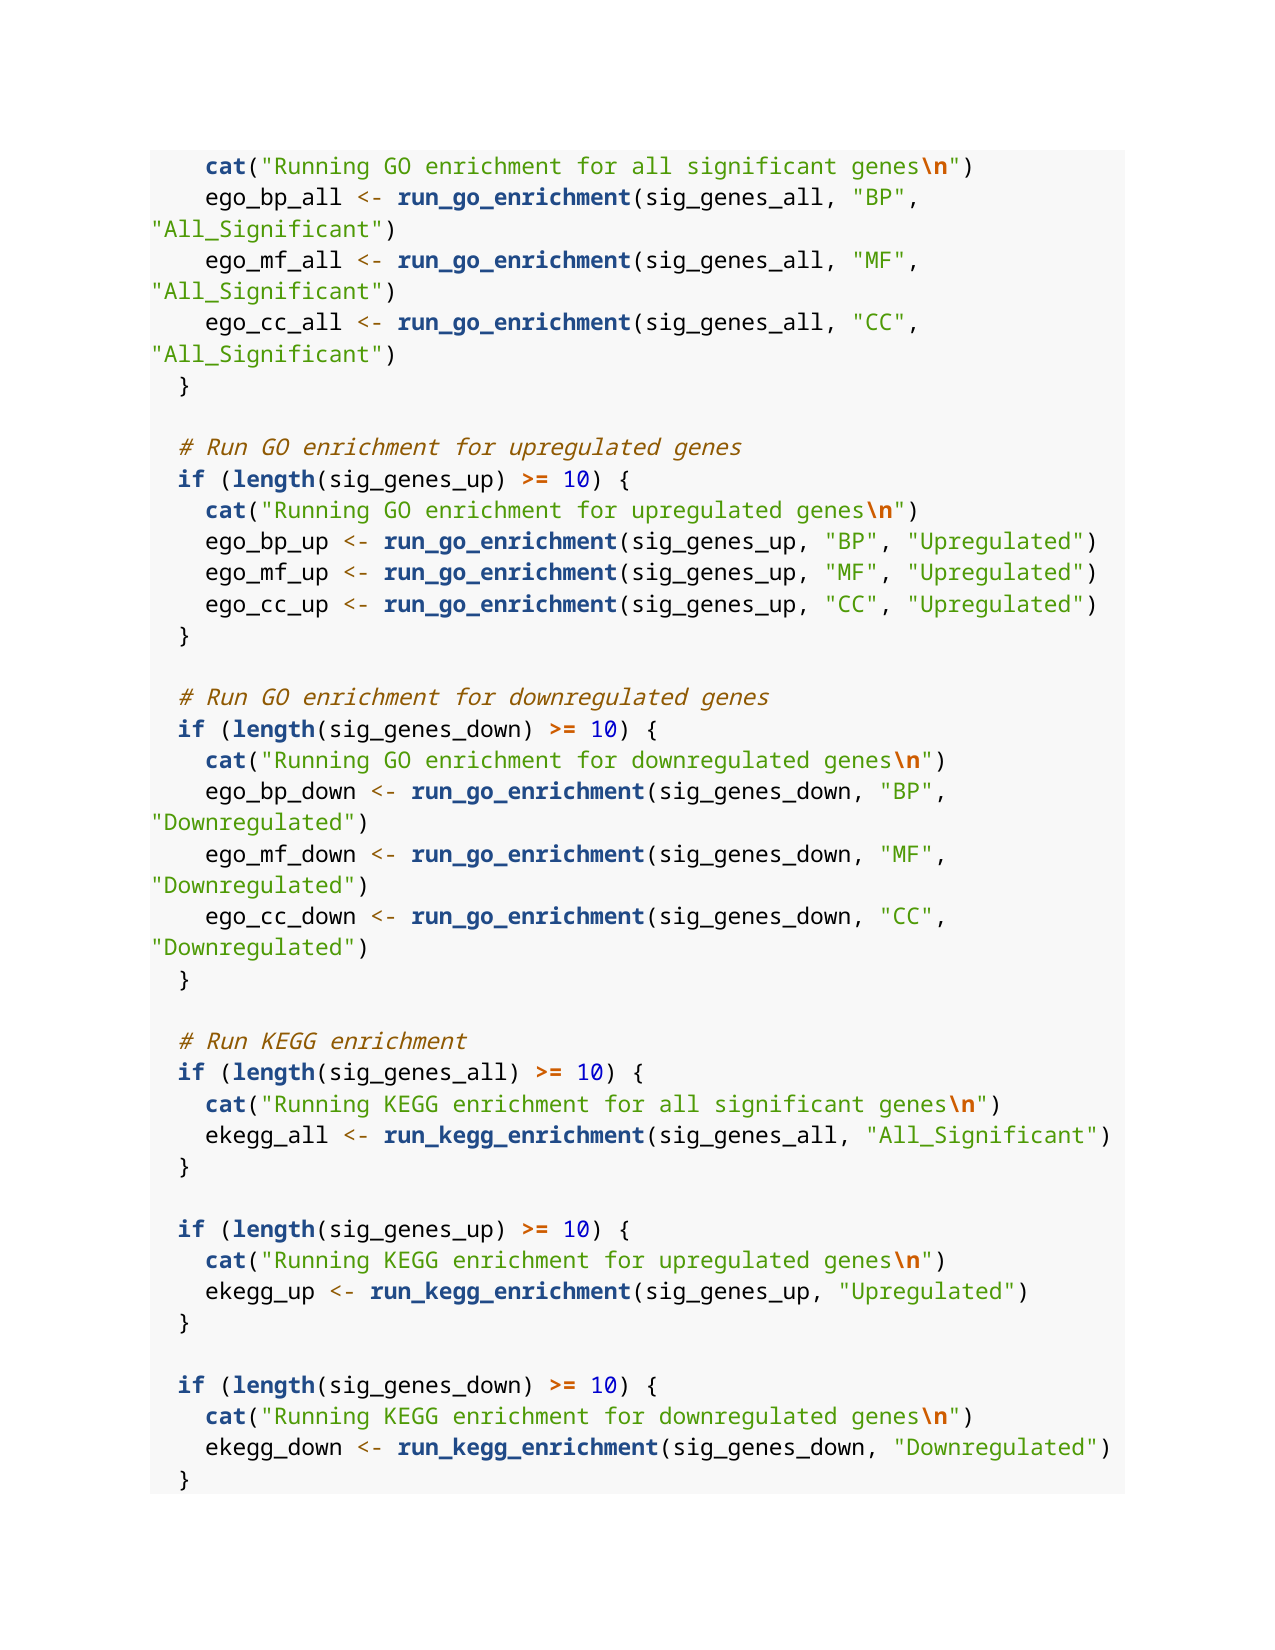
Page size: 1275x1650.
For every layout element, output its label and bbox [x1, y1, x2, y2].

text [150, 150, 1125, 1494]
